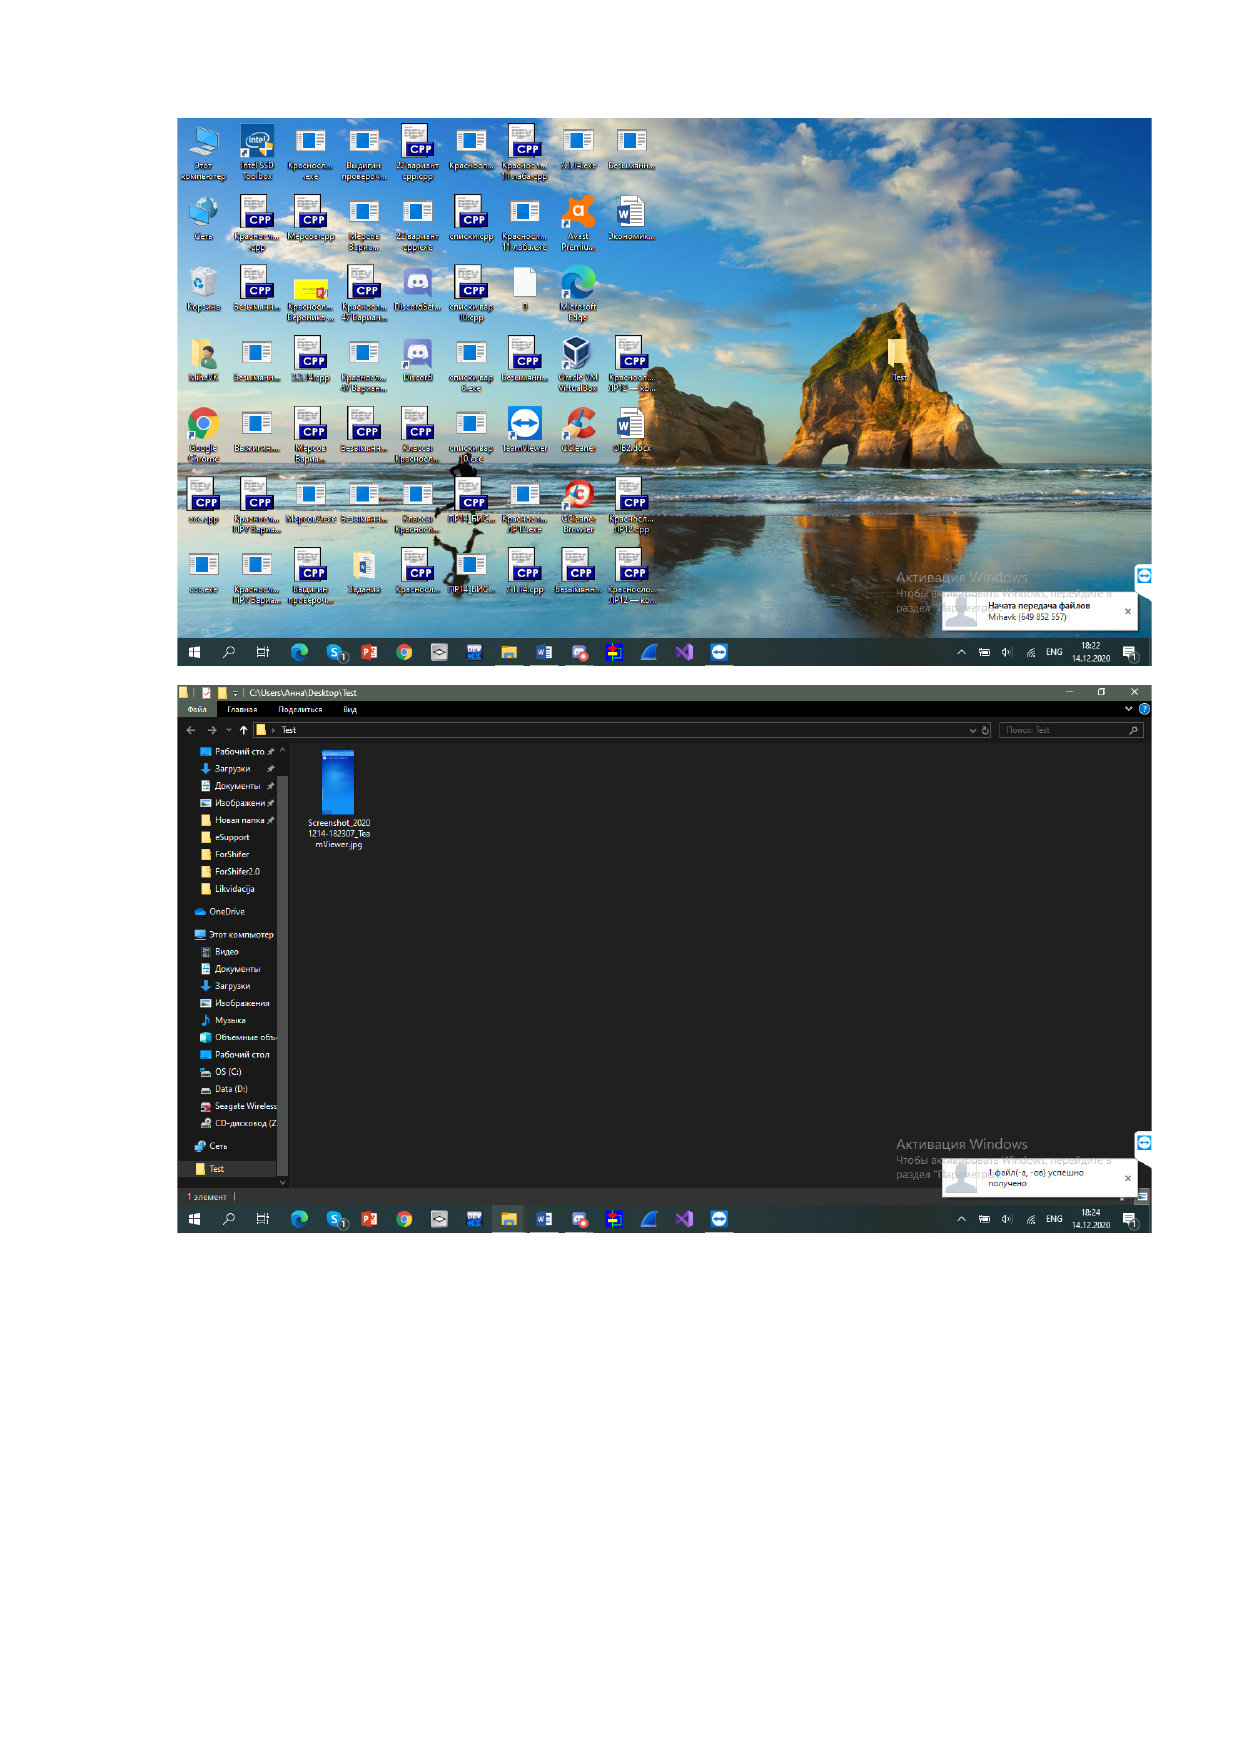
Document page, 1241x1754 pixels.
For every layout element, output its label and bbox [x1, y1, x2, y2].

picture [177, 685, 1152, 1233]
picture [177, 118, 1152, 666]
